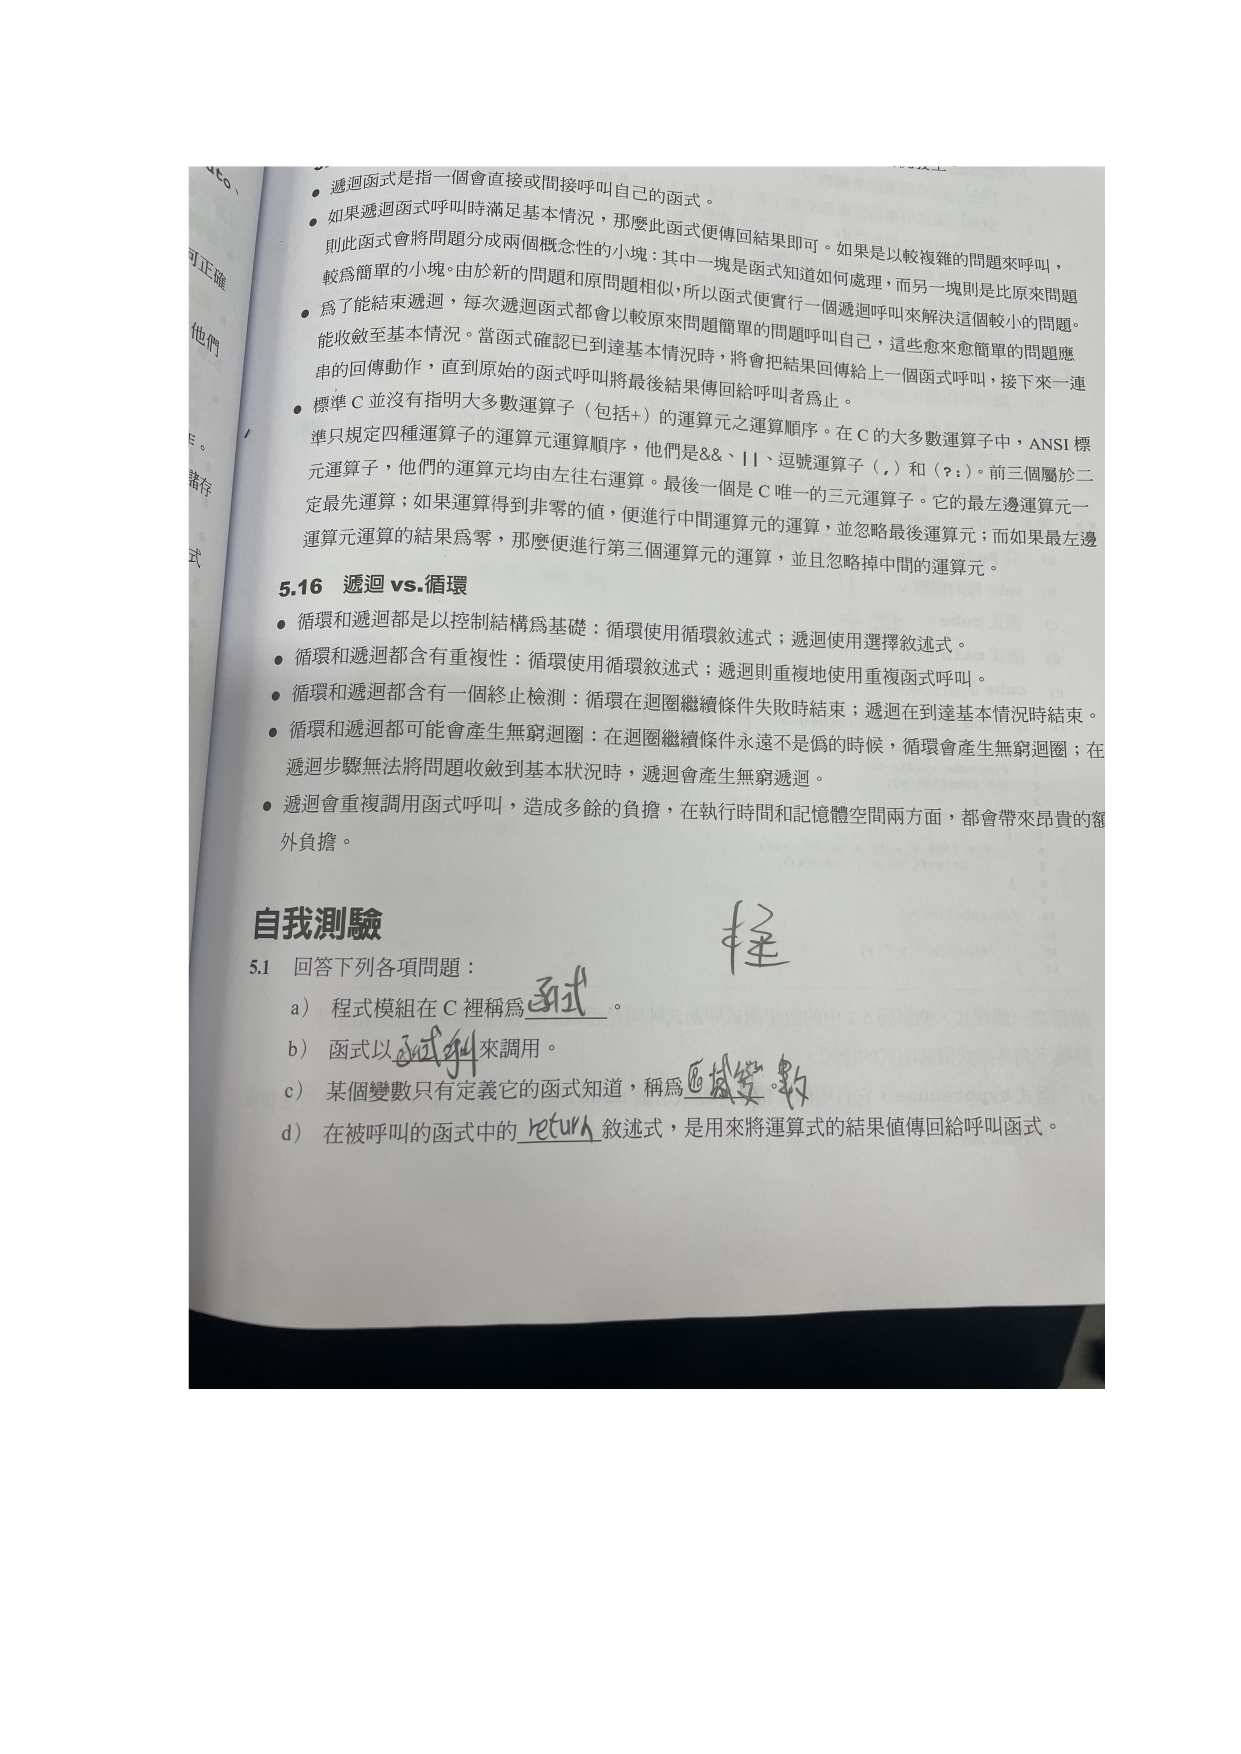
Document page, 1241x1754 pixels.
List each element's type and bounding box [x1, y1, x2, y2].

picture [190, 168, 1105, 1388]
